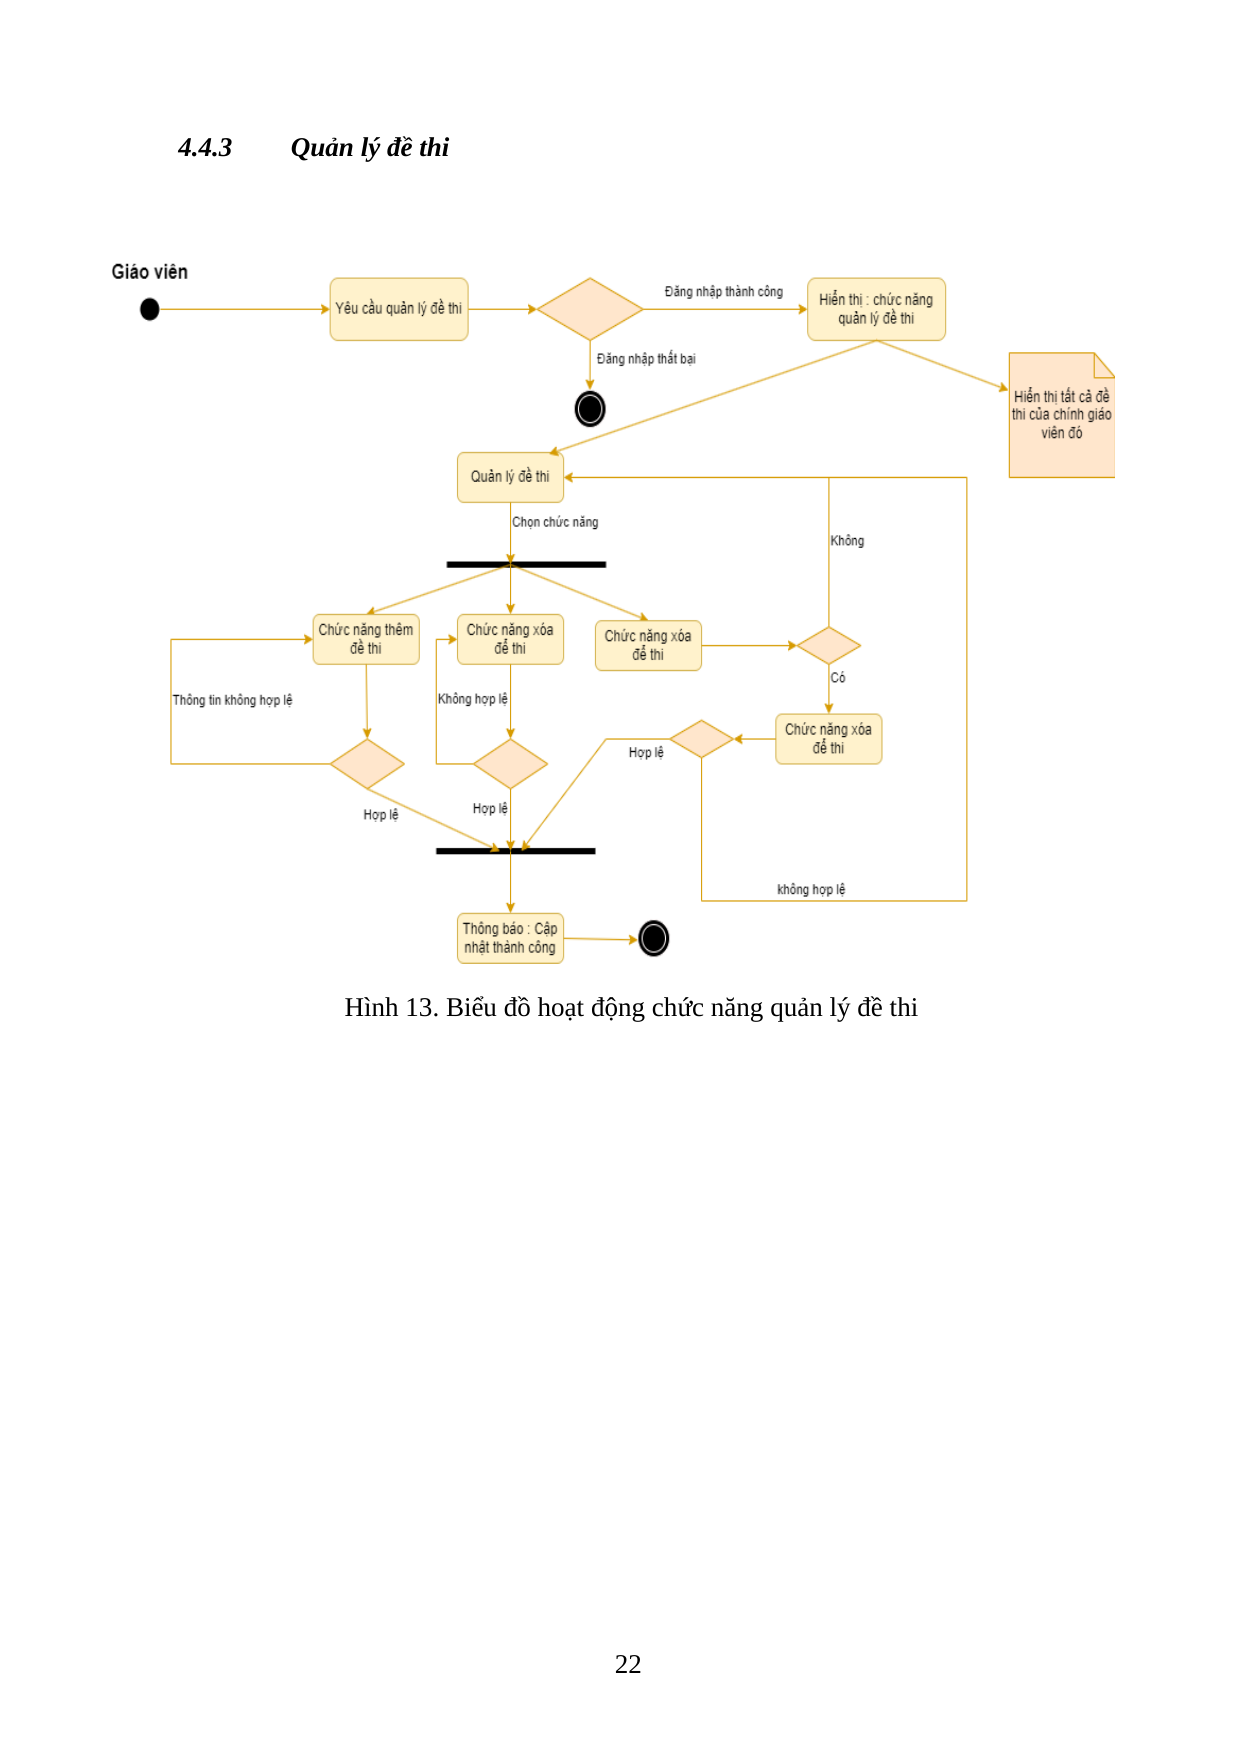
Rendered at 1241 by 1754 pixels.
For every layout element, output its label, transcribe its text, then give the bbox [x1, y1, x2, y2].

text Hình 13. Biểu đồ hoạt động chức năng quản lý đề thi [141, 991, 1122, 1022]
list Quản lý đề thi [178, 131, 1122, 162]
picture [93, 249, 1115, 964]
